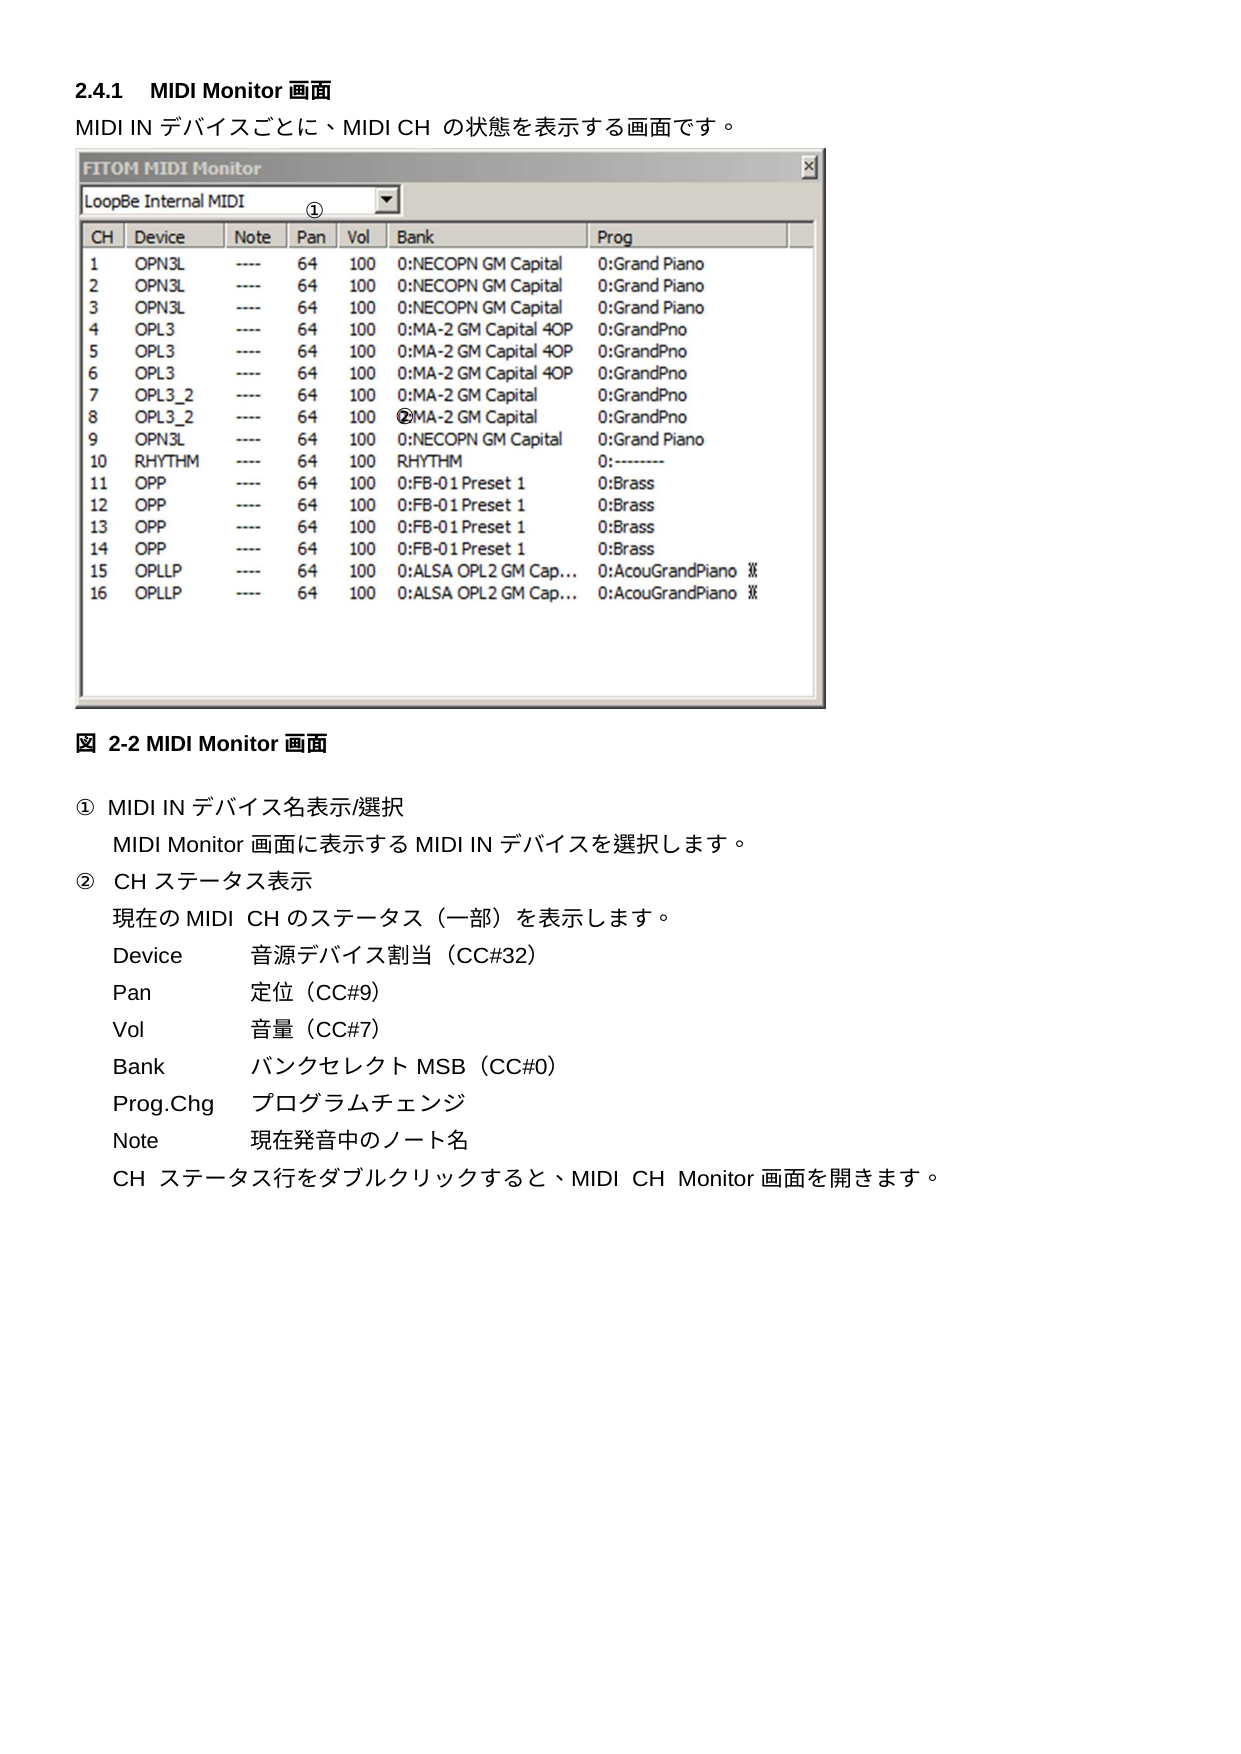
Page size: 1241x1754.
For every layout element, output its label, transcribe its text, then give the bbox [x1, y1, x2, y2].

text 現在のMIDI CH のステータス（一部）を表示します。 [112, 903, 1065, 933]
text ① MIDI IN デバイス名表示/選択 [75, 792, 1065, 821]
text Bank バンクセレクト MSB（CC#0） [112, 1051, 1065, 1081]
text Note 現在発音中のノート名 [112, 1125, 1065, 1155]
text MIDI IN デバイスごとに、MIDI CH の状態を表示する画面です。 [75, 112, 1065, 142]
text Pan 定位（CC#9） [112, 977, 1065, 1007]
subtitle MIDI Monitor 画面 [75, 71, 1065, 105]
text MIDI Monitor 画面に表示するMIDI IN デバイスを選択します。 [112, 829, 1065, 858]
picture [74, 148, 826, 710]
text Prog.Chg プログラムチェンジ [112, 1088, 1065, 1118]
text Vol 音量（CC#7） [112, 1014, 1065, 1044]
subtitle 図 2-2 MIDI Monitor 画面 [75, 727, 1065, 757]
text CH ステータス行をダブルクリックすると、MIDI CH Monitor 画面を開きます。 [112, 1162, 1065, 1192]
text ② CH ステータス表示 [75, 866, 1065, 896]
text Device 音源デバイス割当（CC#32） [112, 940, 1065, 970]
